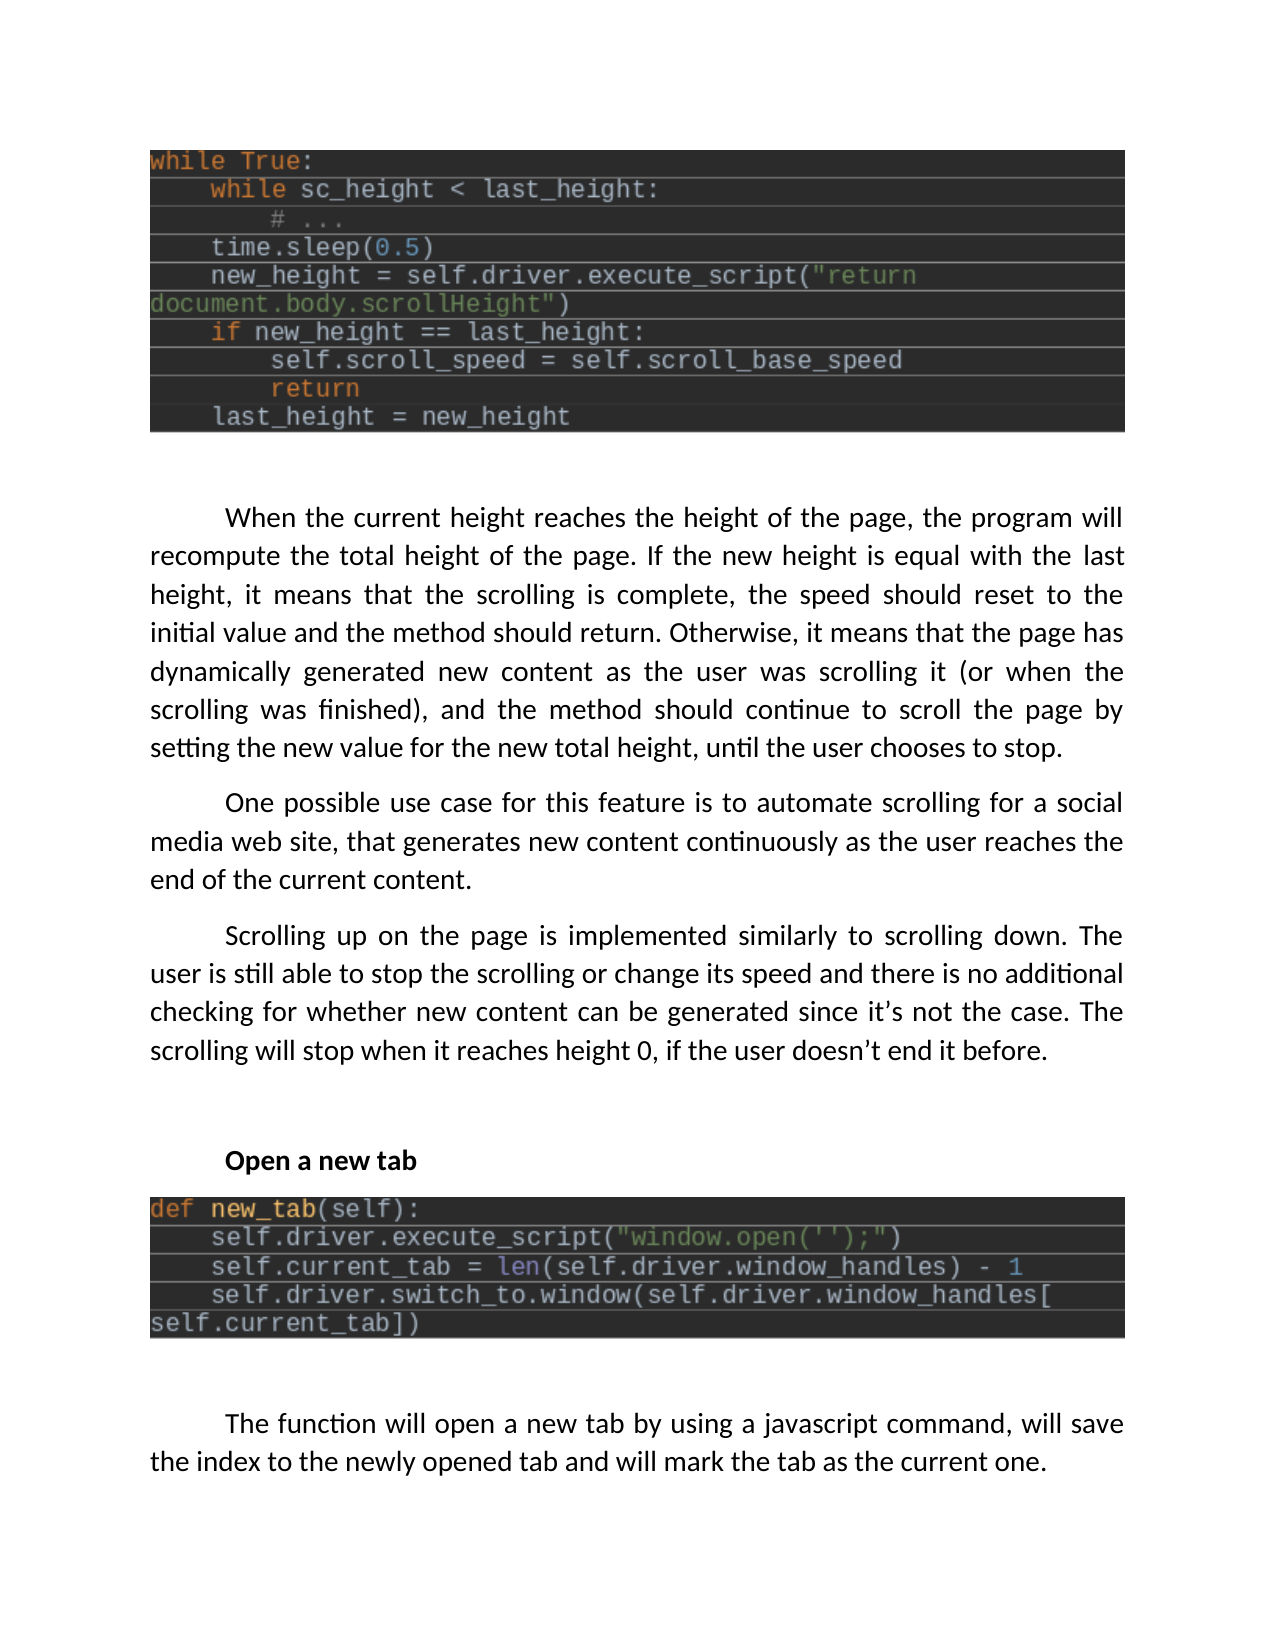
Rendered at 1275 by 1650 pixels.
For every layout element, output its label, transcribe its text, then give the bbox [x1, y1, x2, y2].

text When the current height reaches the height of the page, the program will recompute the total height of the page. If the new height is equal with the last height, it means that the scrolling is complete, the speed should reset to the initial value and the method should return. Otherwise, it means that the page has dynamically generated new content as the user was scrolling it (or when the scrolling was finished), and the method should continue to scroll the page by setting the new value for the new total height, until the user chooses to stop. [150, 499, 1125, 765]
text Open a new tab [187, 1142, 1125, 1178]
text One possible use case for this feature is to automate scrolling for a social media web site, that generates new content continuously as the user reaches the end of the current content. [150, 784, 1125, 897]
text The function will open a new tab by using a javascript command, will save the index to the newly opened tab and will mark the tab as the current one. [150, 1405, 1125, 1479]
text Scrolling up on the page is implemented similarly to scrolling down. The user is still able to stop the scrolling or change its speed and there is no additional checking for whether new content can be generated since it’s not the case. The scrolling will stop when it reaches height 0, if the user doesn’t end it before. [150, 917, 1125, 1067]
